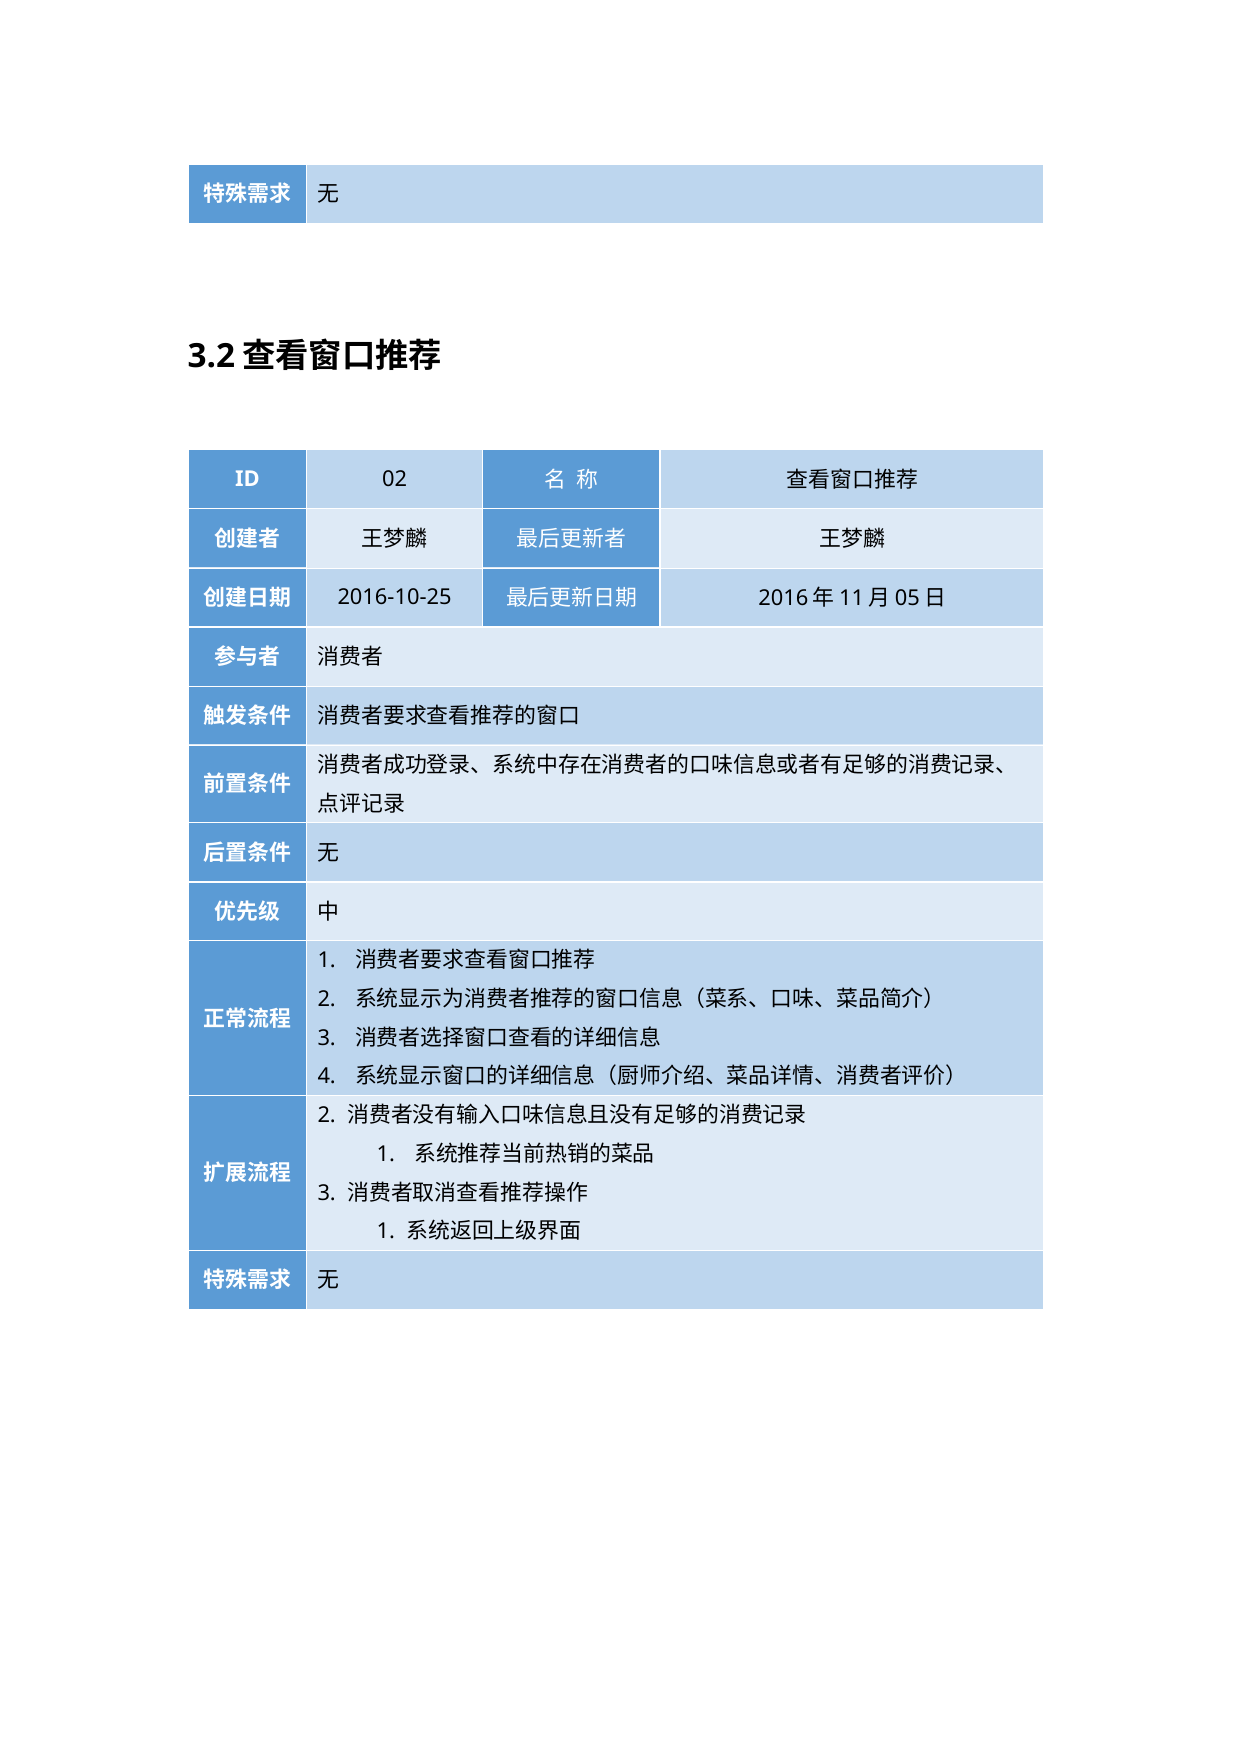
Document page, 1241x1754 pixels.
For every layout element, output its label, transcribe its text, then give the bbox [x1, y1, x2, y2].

table_cell 最后更新日期 [483, 569, 659, 626]
table_cell 特殊需求 [189, 1251, 306, 1309]
table_cell 参与者 [189, 628, 306, 686]
subtitle 3.2查看窗口推荐 [187, 319, 1053, 387]
table_cell 前置条件 [189, 746, 306, 822]
table_cell 中 [307, 883, 1043, 940]
table_cell 创建日期 [189, 569, 306, 626]
table_cell 优先级 [189, 883, 306, 940]
table_header 名 称 [483, 450, 659, 508]
table_cell 王梦麟 [661, 509, 1043, 567]
table_cell 消费者要求查看推荐的窗口 [307, 687, 1043, 744]
table_cell 无 [307, 1251, 1043, 1309]
table_header 02 [307, 450, 482, 508]
table_cell 正常流程 [189, 941, 306, 1095]
table_cell 2016年11月05日 [661, 569, 1043, 626]
table_cell 最后更新者 [483, 509, 659, 567]
table_cell 触发条件 [189, 687, 306, 744]
table_cell 消费者成功登录、系统中存在消费者的口味信息或者有足够的消费记录、点评记录 [307, 746, 1043, 822]
table_cell 2016-10-25 [307, 569, 482, 626]
table_cell 创建者 [189, 509, 306, 567]
table_cell 王梦麟 [307, 509, 482, 567]
table_cell 后置条件 [189, 823, 306, 881]
table_cell 扩展流程 [189, 1096, 306, 1250]
table_cell 消费者 [307, 628, 1043, 686]
table_cell 无 [307, 165, 1043, 223]
table_cell 无 [307, 823, 1043, 881]
table_header ID [189, 450, 306, 508]
table_cell 消费者要求查看窗口推荐 系统显示为消费者推荐的窗口信息（菜系、口味、菜品简介） 消费者选择窗口查看的详细信息 系统显示窗口的详细信息（厨师介绍、菜品详情、消费者评价） [307, 941, 1043, 1095]
table_cell 2. 消费者没有输入口味信息且没有足够的消费记录 系统推荐当前热销的菜品 3. 消费者取消查看推荐操作 1. 系统返回上级界面 [307, 1096, 1043, 1250]
table_cell 特殊需求 [189, 165, 306, 223]
table_header 查看窗口推荐 [661, 450, 1043, 508]
